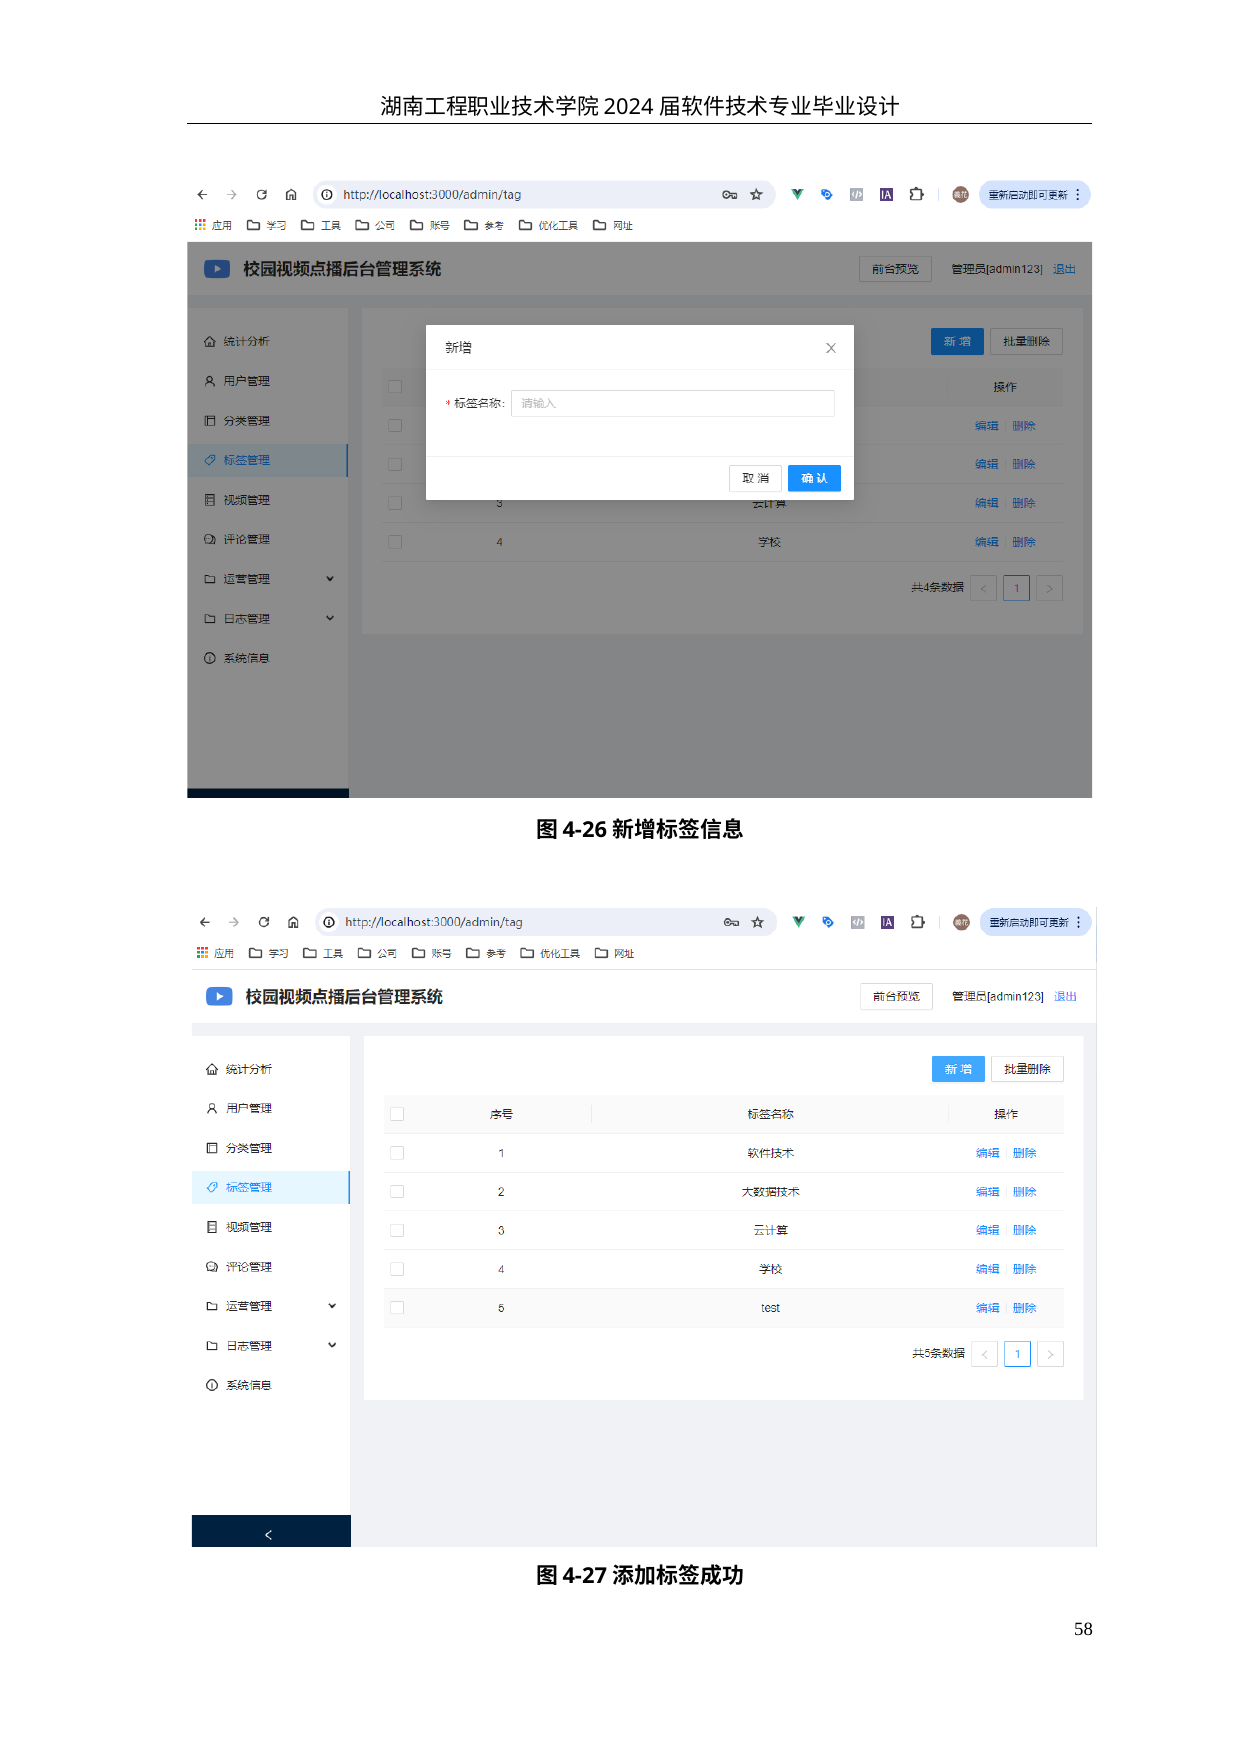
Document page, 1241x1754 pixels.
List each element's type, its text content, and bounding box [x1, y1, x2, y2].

picture [191, 907, 1097, 1547]
text 图4-26 新增标签信息 [187, 812, 1092, 844]
picture [187, 176, 1093, 798]
text 图4-27 添加标签成功 [187, 1558, 1092, 1590]
